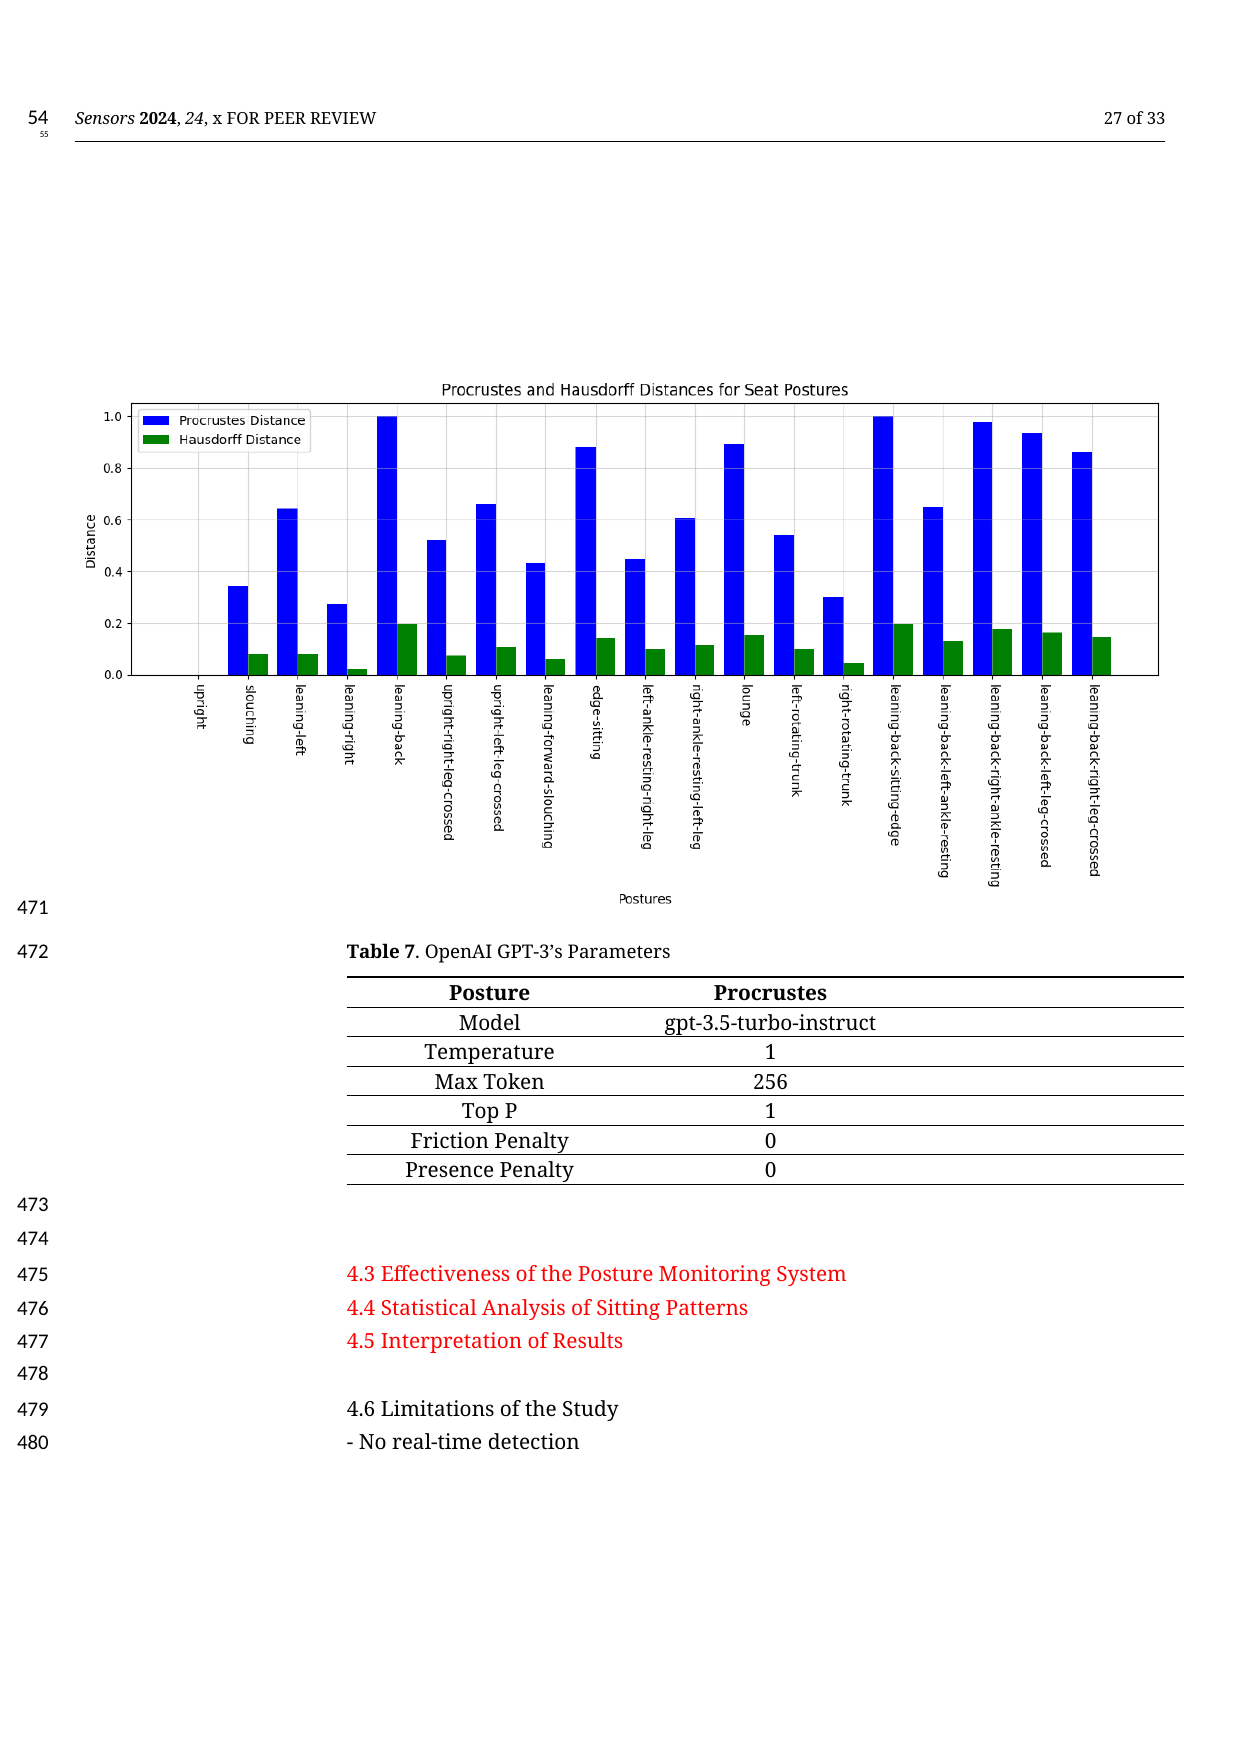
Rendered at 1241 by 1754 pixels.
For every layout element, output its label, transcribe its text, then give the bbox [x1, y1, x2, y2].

table_cell Model [347, 1008, 632, 1036]
table_cell 0 [632, 1126, 908, 1154]
table_cell Presence Penalty [347, 1155, 632, 1184]
table_cell [908, 1008, 1184, 1036]
subtitle - No real-time detection [347, 1428, 1165, 1455]
table_cell [908, 1067, 1184, 1095]
table_cell Max Token [347, 1067, 632, 1095]
subtitle 4.5 Interpretation of Results [347, 1327, 1165, 1354]
table_cell 1 [632, 1096, 908, 1125]
table_cell Top P [347, 1096, 632, 1125]
subtitle 4.4 Statistical Analysis of Sitting Patterns [347, 1293, 1165, 1321]
table_cell [908, 1037, 1184, 1066]
picture [75, 373, 1166, 915]
table_cell [908, 1126, 1184, 1154]
subtitle 4.3 Effectiveness of the Posture Monitoring System [347, 1260, 1165, 1287]
table_cell Temperature [347, 1037, 632, 1066]
table_cell Friction Penalty [347, 1126, 632, 1154]
table_cell [908, 1096, 1184, 1125]
table_cell [908, 1155, 1184, 1184]
table_cell 1 [632, 1037, 908, 1066]
table_header [908, 978, 1184, 1007]
subtitle 4.6 Limitations of the Study [347, 1395, 1165, 1422]
table_cell 256 [632, 1067, 908, 1095]
text Table 7. OpenAI GPT-3’s Parameters [347, 939, 1165, 964]
table_header Procrustes [632, 978, 908, 1007]
table_cell gpt-3.5-turbo-instruct [632, 1008, 908, 1036]
table_header Posture [347, 978, 632, 1007]
table_cell 0 [632, 1155, 908, 1184]
